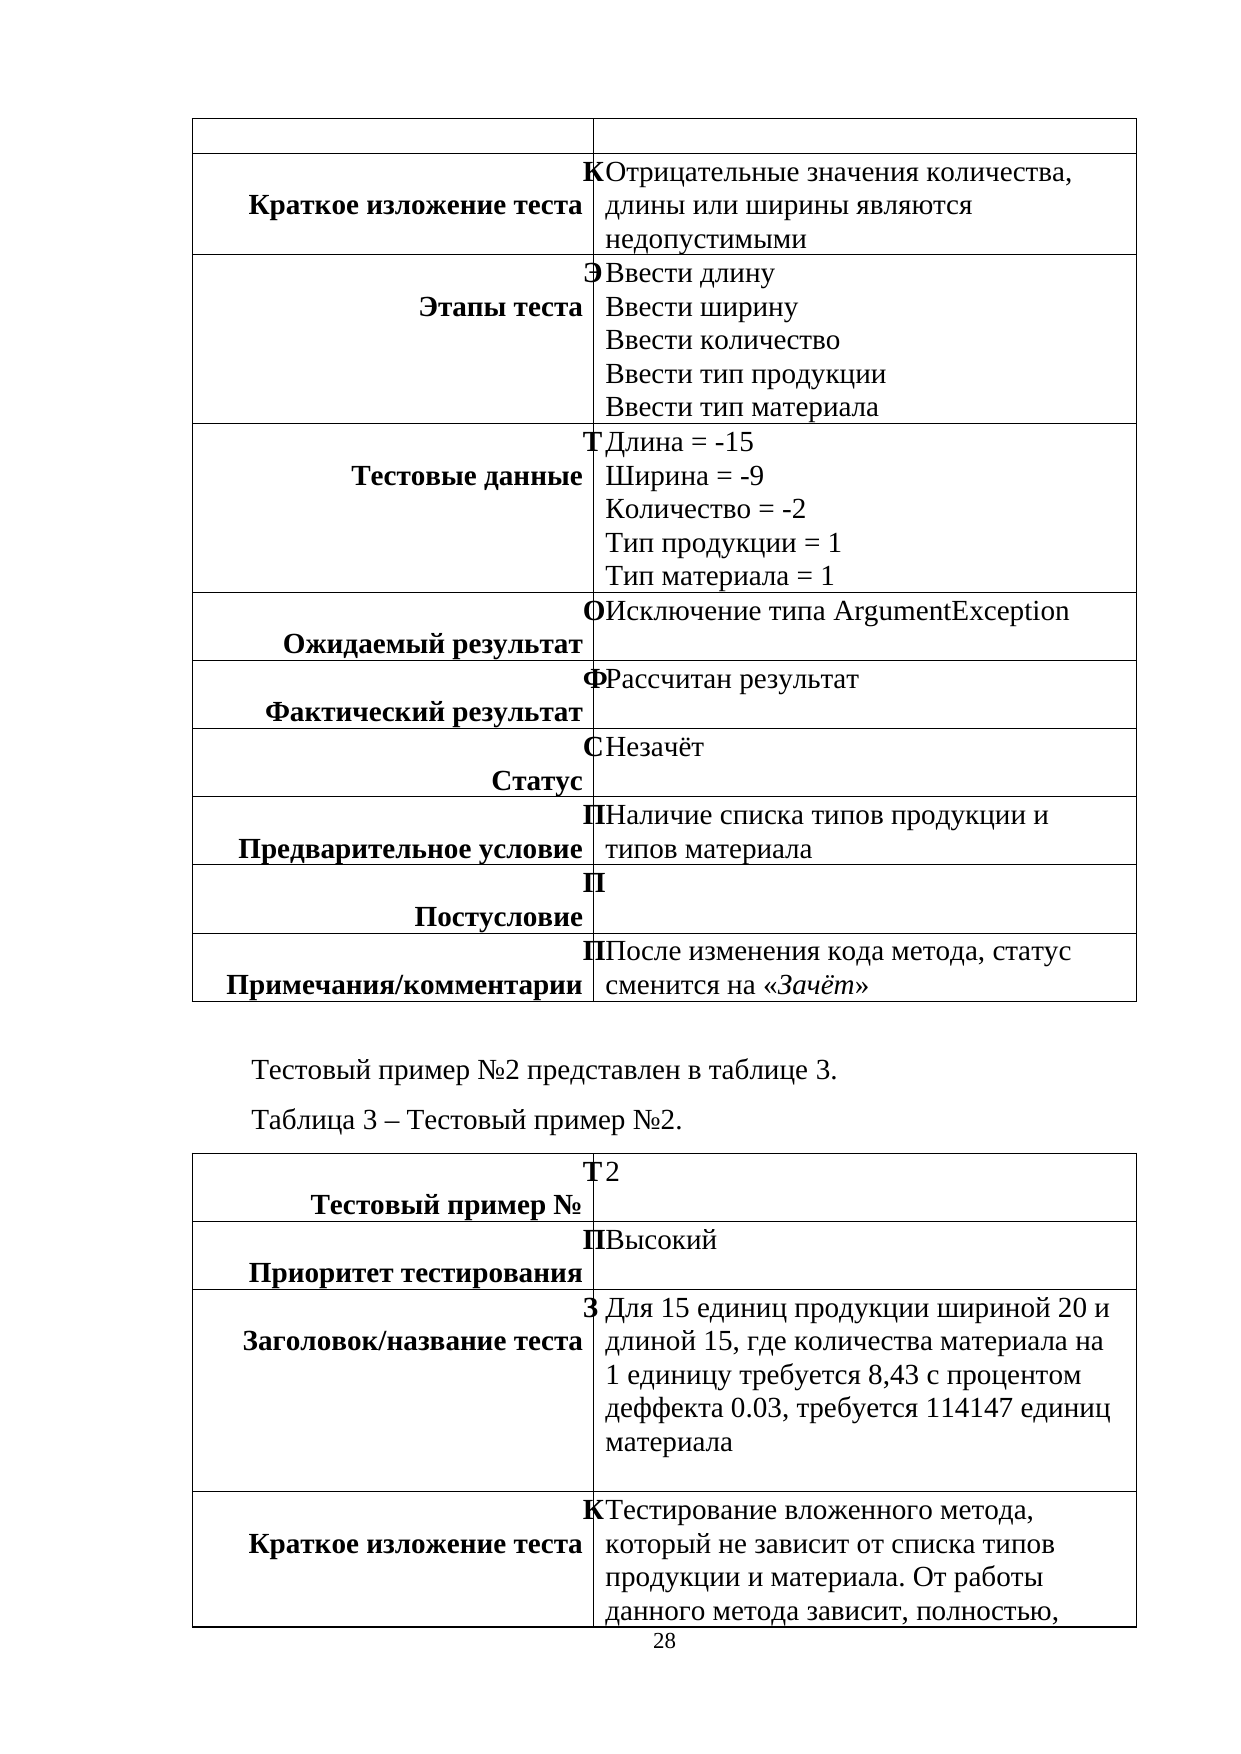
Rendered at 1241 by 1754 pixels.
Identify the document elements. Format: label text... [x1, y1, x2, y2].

table_cell ТТестовые данные [193, 424, 593, 592]
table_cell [594, 1492, 1136, 1626]
table_header 2 [594, 1154, 1136, 1221]
table_cell После изменения кода метода, статус сменится на «Зачёт» [594, 934, 1136, 1001]
table_cell ППредварительное условие [193, 797, 593, 864]
table_cell [594, 865, 1136, 932]
table_header ТТестовый пример № [193, 1154, 593, 1221]
table_cell ЗЗаголовок/название теста [193, 1290, 593, 1491]
table_cell ККраткое изложение теста [193, 154, 593, 254]
table_cell ППримечания/комментарии [193, 934, 593, 1001]
table_cell Для 15 единиц продукции шириной 20 и длиной 15, где количества материала на 1 единицу требуется 8,43 с процентом деффекта 0.03, требуется 114147 единиц материала [594, 1290, 1136, 1491]
table_cell Отрицательные значения количества, длины или ширины являются недопустимыми [594, 154, 1136, 254]
table_cell Рассчитан результат [594, 661, 1136, 728]
table_cell Незачёт [594, 729, 1136, 796]
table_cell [193, 1492, 593, 1626]
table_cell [193, 119, 593, 153]
table_cell ЭЭтапы теста [193, 255, 593, 423]
table_cell Наличие списка типов продукции и типов материала [594, 797, 1136, 864]
table_cell Исключение типа ArgumentException [594, 593, 1136, 660]
table_cell Ввести длину Ввести ширину Ввести количество Ввести тип продукции Ввести тип материала [594, 255, 1136, 423]
text Тестовый пример №2 представлен в таблице 3. [177, 1052, 1152, 1086]
table_cell ППостусловие [193, 865, 593, 932]
table_cell Высокий [594, 1222, 1136, 1289]
table_cell ФФактический результат [193, 661, 593, 728]
table_cell ООжидаемый результат [193, 593, 593, 660]
text Таблица 3 – Тестовый пример №2. [177, 1102, 1152, 1136]
table_cell ППриоритет тестирования [193, 1222, 593, 1289]
table_cell ССтатус [193, 729, 593, 796]
table_cell Длина = -15 Ширина = -9 Количество = -2 Тип продукции = 1 Тип материала = 1 [594, 424, 1136, 592]
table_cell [594, 119, 1136, 153]
